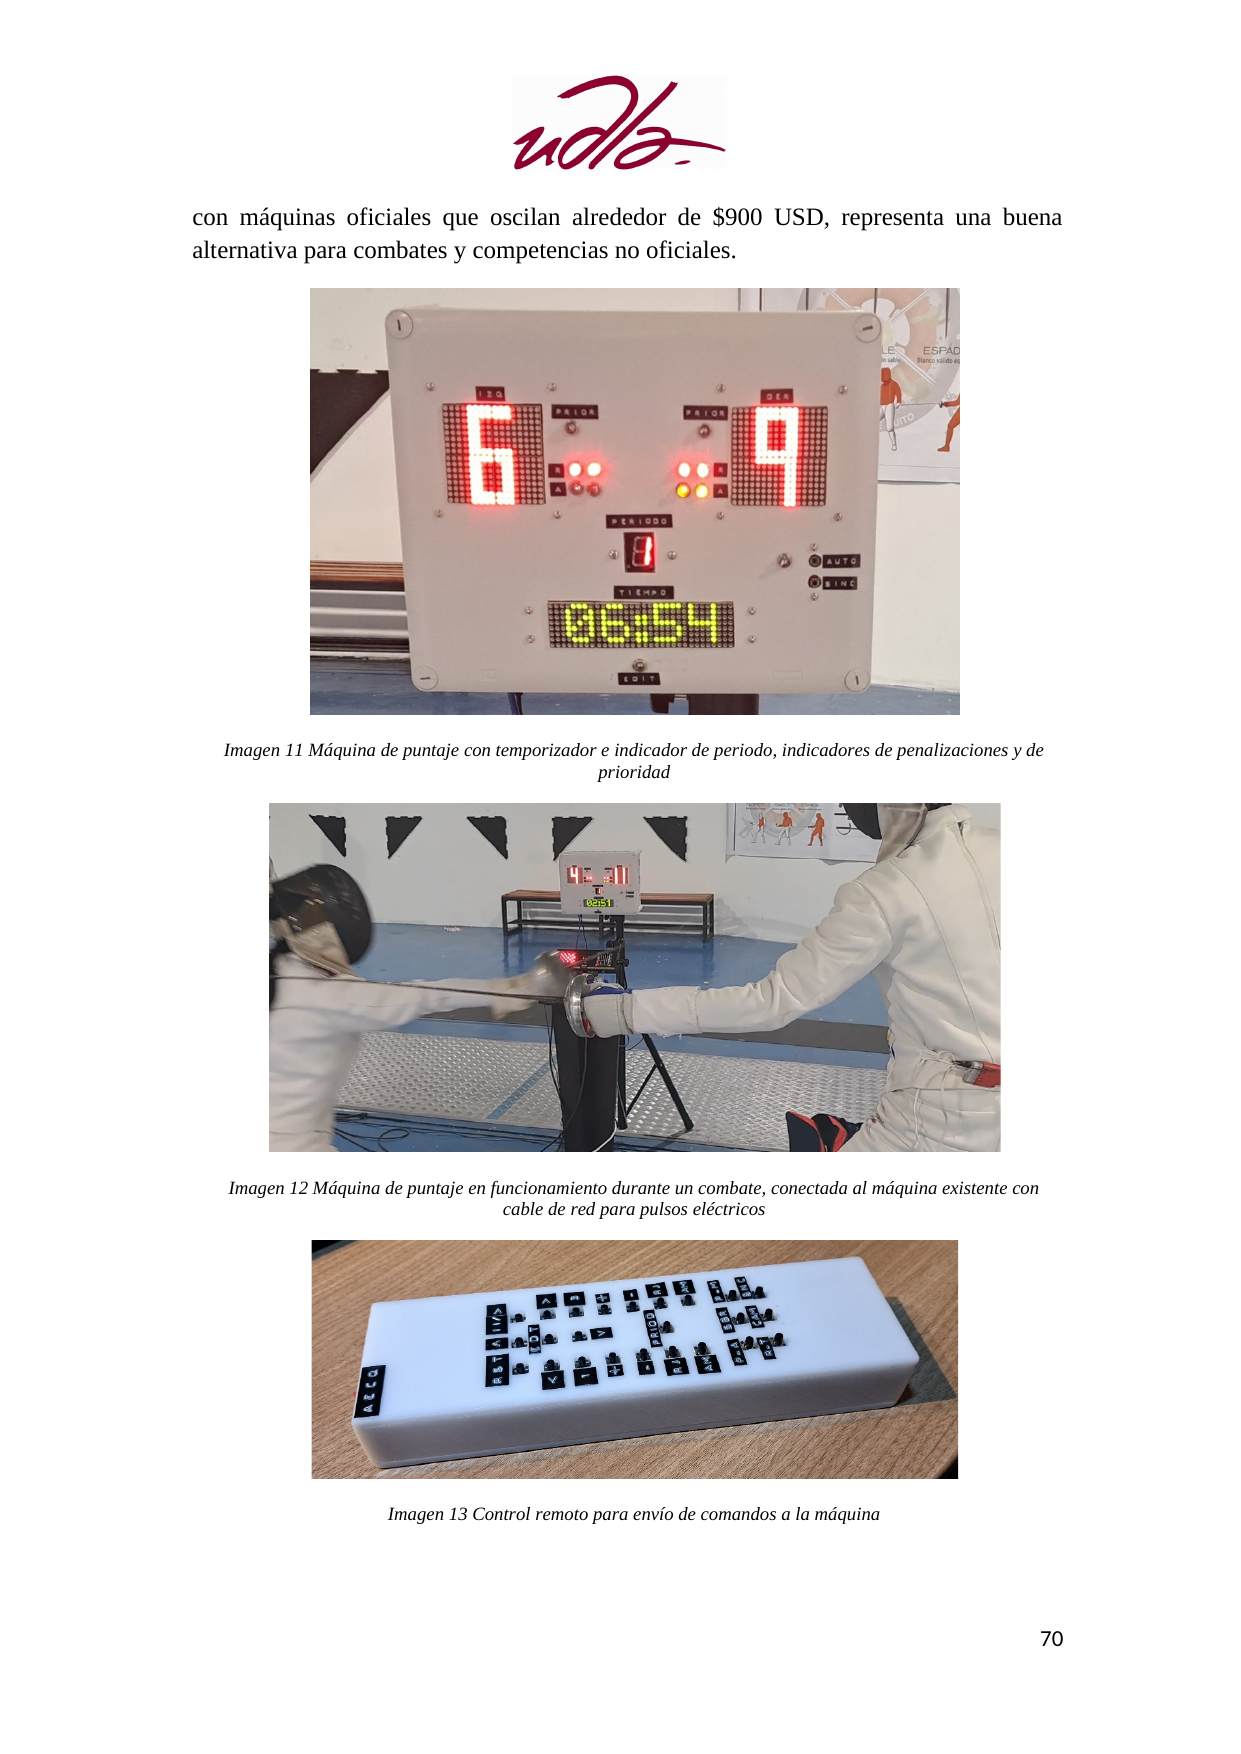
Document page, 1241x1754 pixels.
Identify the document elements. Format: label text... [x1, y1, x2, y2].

text Imagen 13 Control remoto para envío de comandos a la máquina [207, 1503, 1063, 1525]
text Imagen 11 Máquina de puntaje con temporizador e indicador de periodo, indicadores de penalizaciones y de prioridad [207, 739, 1063, 782]
picture [509, 73, 731, 174]
picture [311, 1240, 959, 1479]
picture [269, 803, 1001, 1152]
text Imagen 12 Máquina de puntaje en funcionamiento durante un combate, conectada al máquina existente con cable de red para pulsos eléctricos [207, 1177, 1063, 1220]
picture [310, 288, 960, 715]
